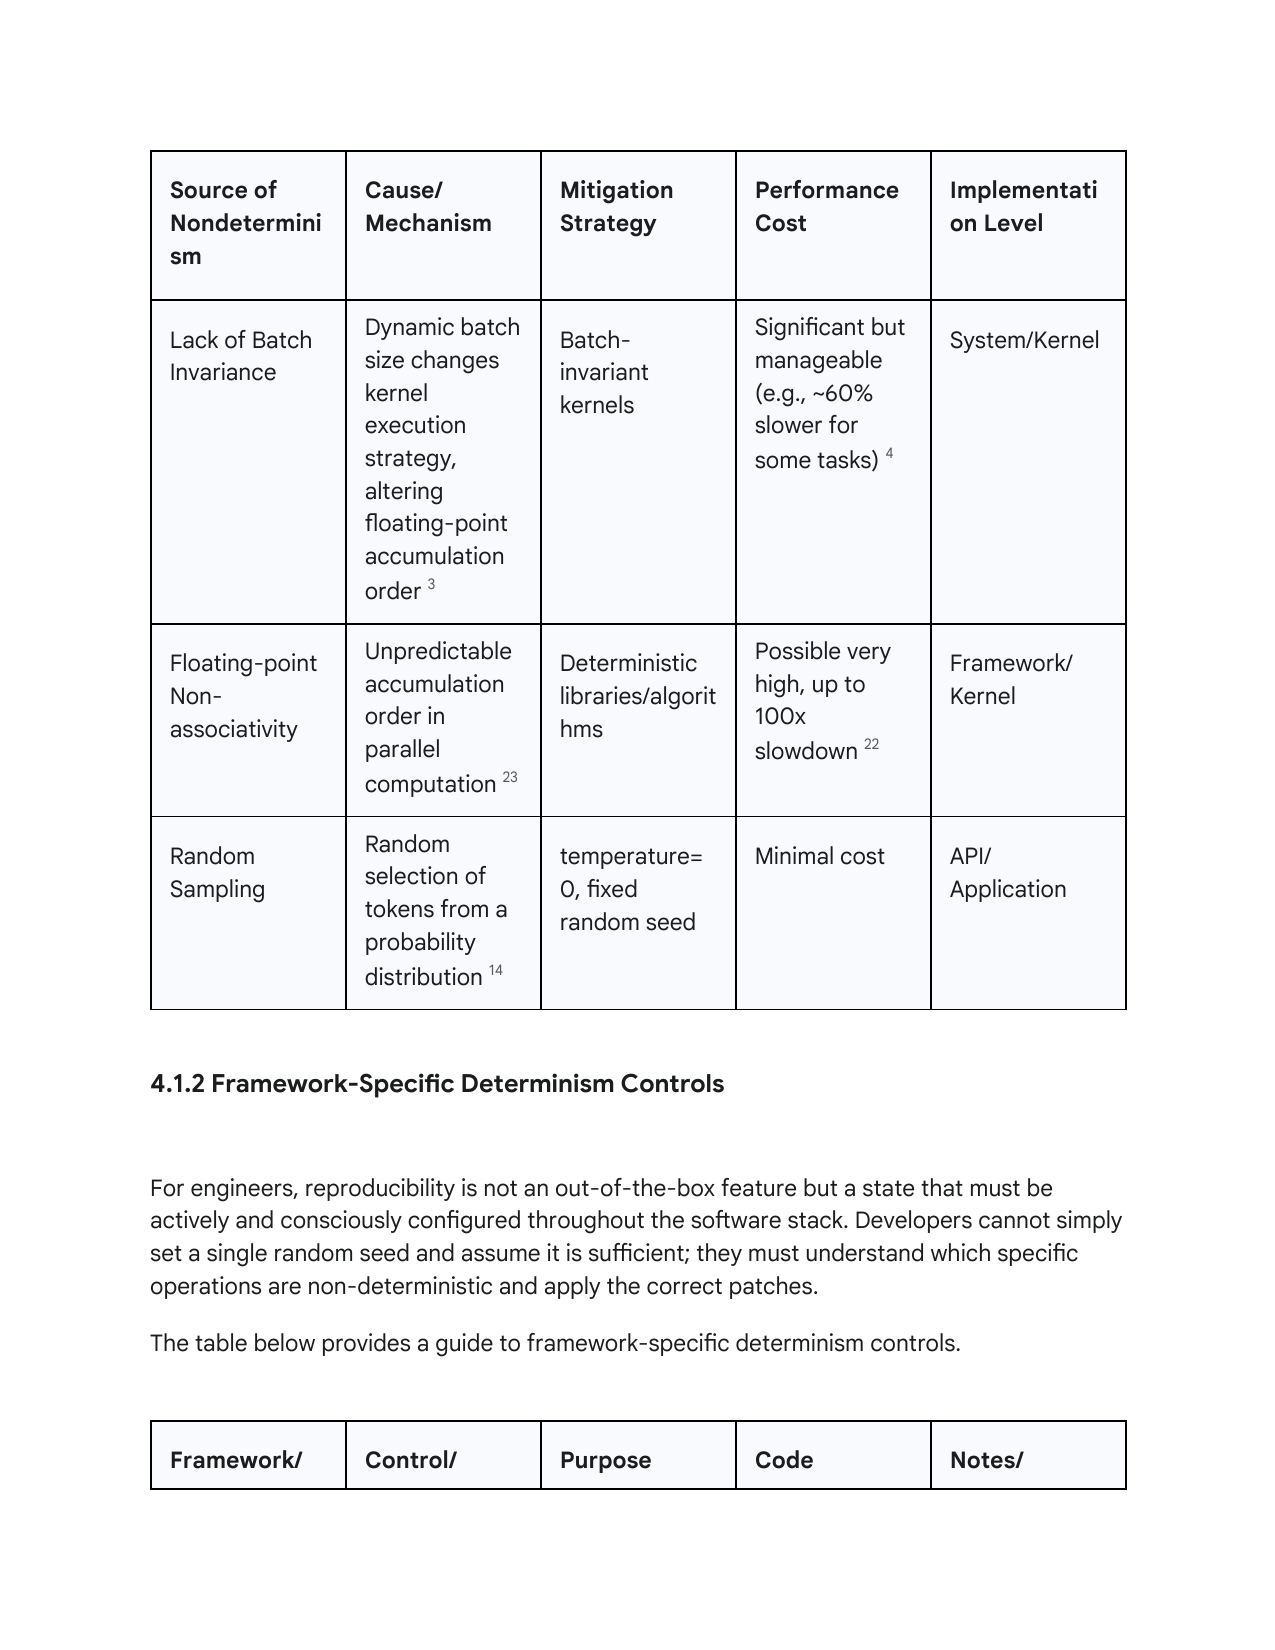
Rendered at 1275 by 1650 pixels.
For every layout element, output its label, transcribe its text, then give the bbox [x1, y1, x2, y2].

table_header Source of Nondeterminism [152, 152, 345, 299]
table_header Implementation Level [932, 152, 1125, 299]
table_cell Random Sampling [152, 817, 345, 1009]
table_header Purpose [542, 1422, 735, 1488]
table_header Control/Function [347, 1422, 540, 1488]
table_cell Batch-invariant kernels [542, 301, 735, 623]
table_header Framework/Library [152, 1422, 345, 1488]
table_cell Minimal cost [737, 817, 930, 1009]
table_header Performance Cost [737, 152, 930, 299]
table_cell API/Application [932, 817, 1125, 1009]
table_cell System/Kernel [932, 301, 1125, 623]
table_cell Unpredictable accumulation order in parallel computation 23 [347, 625, 540, 816]
table_cell Floating-point Non-associativity [152, 625, 345, 816]
table_cell Deterministic libraries/algorithms [542, 625, 735, 816]
table_header Cause/Mechanism [347, 152, 540, 299]
table_cell Framework/Kernel [932, 625, 1125, 816]
table_cell Dynamic batch size changes kernel execution strategy, altering floating-point accumulation order 3 [347, 301, 540, 623]
text For engineers, reproducibility is not an out-of-the-box feature but a state that must be actively and consciously configured throughout the software stack. Developers cannot simply set a single random seed and assume it is sufficient; they must understand which specific operations are non-deterministic and apply the correct patches. [150, 1174, 1125, 1301]
table_header Code Example [737, 1422, 930, 1488]
table_cell Random selection of tokens from a probability distribution 14 [347, 817, 540, 1009]
table_cell Possible very high, up to 100x slowdown 22 [737, 625, 930, 816]
table_header Notes/Limitations [932, 1422, 1125, 1488]
subtitle 4.1.2 Framework-Specific Determinism Controls [150, 1068, 1125, 1099]
table_cell temperature=0, fixed random seed [542, 817, 735, 1009]
table_cell Lack of Batch Invariance [152, 301, 345, 623]
table_cell Significant but manageable (e.g., ~60% slower for some tasks) 4 [737, 301, 930, 623]
table_header Mitigation Strategy [542, 152, 735, 299]
text The table below provides a guide to framework-specific determinism controls. [150, 1330, 1125, 1358]
